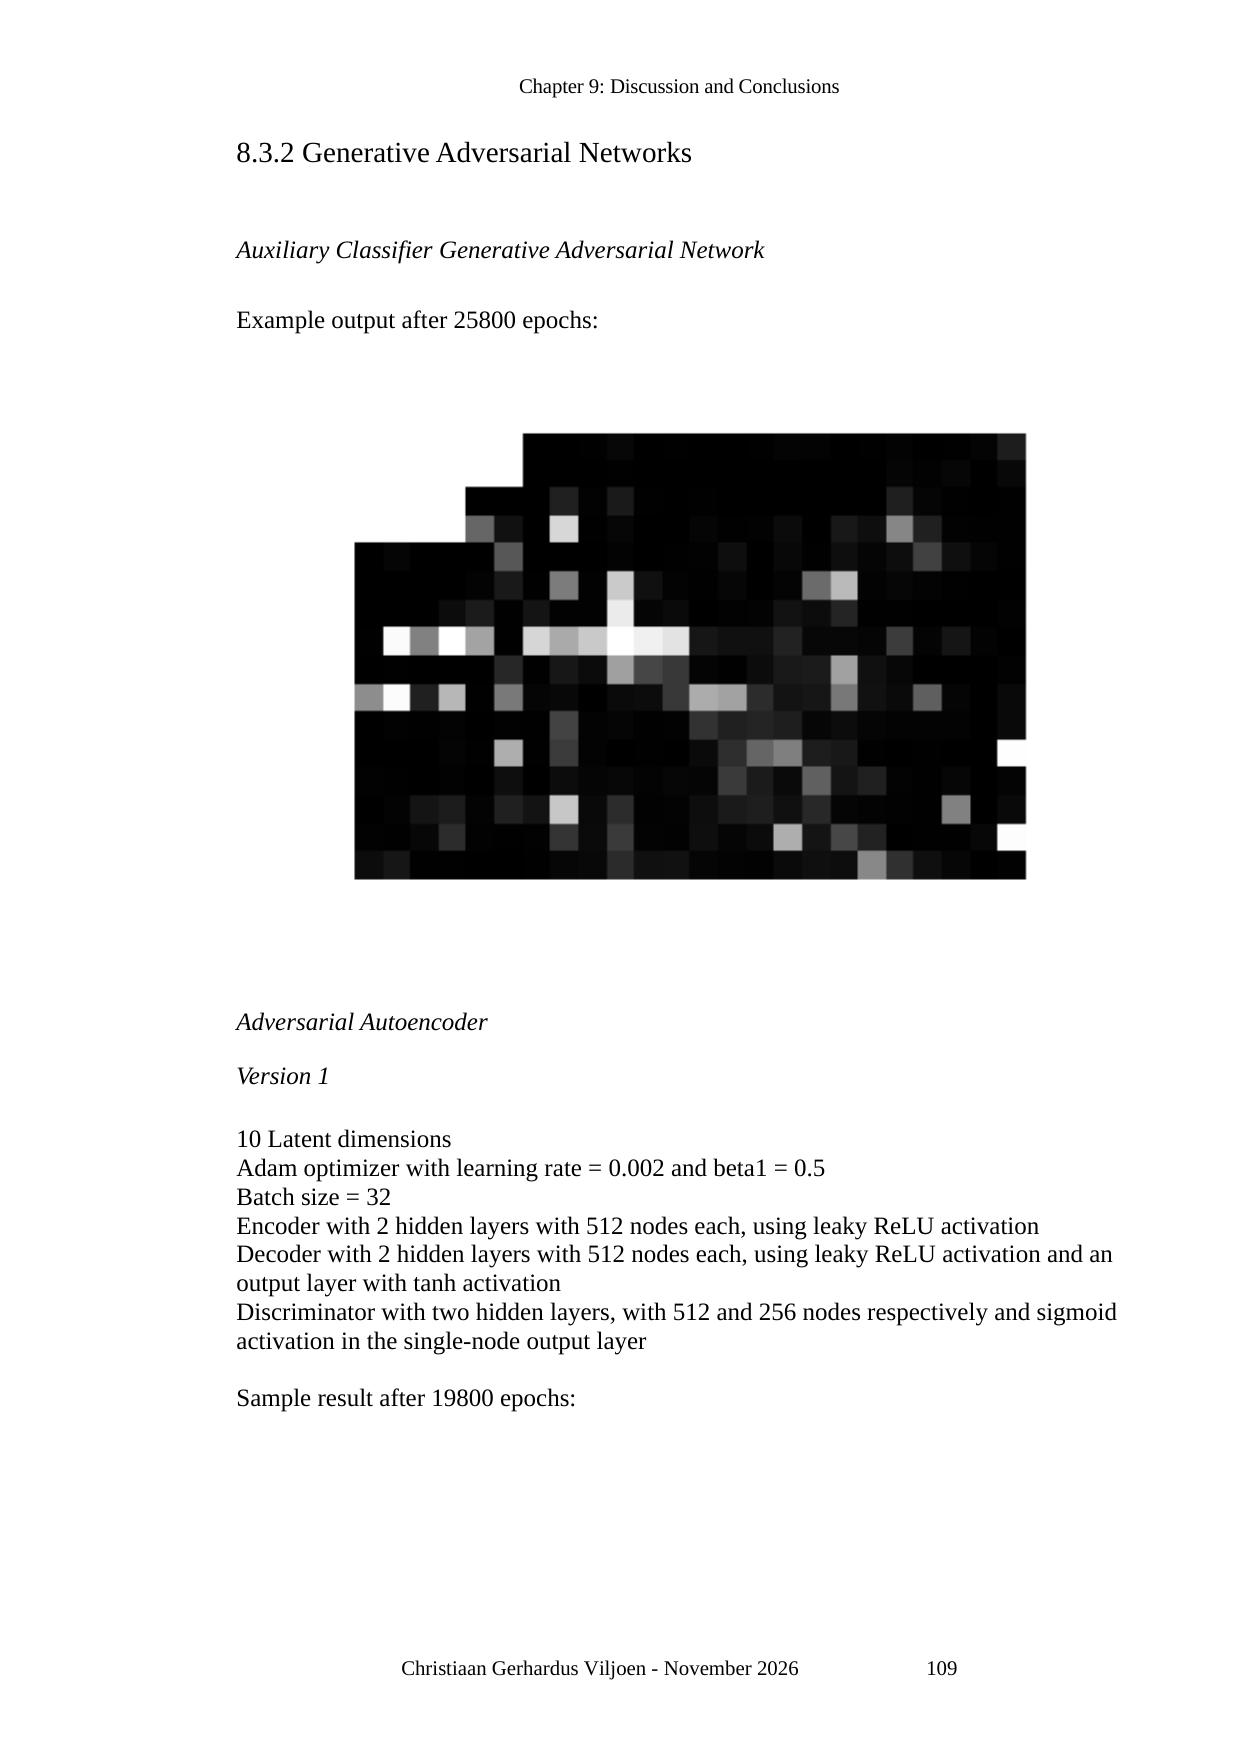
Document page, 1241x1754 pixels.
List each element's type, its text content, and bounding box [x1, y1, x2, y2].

text Sample result after 19800 epochs: [236, 1383, 1122, 1412]
subtitle Version 1 [236, 1061, 1122, 1089]
subtitle Generative Adversarial Networks [236, 135, 1122, 169]
subtitle Adversarial Autoencoder [236, 1007, 1122, 1036]
text Adam optimizer with learning rate = 0.002 and beta1 = 0.5 [236, 1153, 1122, 1182]
text 10 Latent dimensions [236, 1124, 1122, 1153]
text Example output after 25800 epochs: [236, 305, 1122, 334]
subtitle Auxiliary Classifier Generative Adversarial Network [236, 235, 1122, 264]
text Decoder with 2 hidden layers with 512 nodes each, using leaky ReLU activation and an output layer with tanh activation [236, 1239, 1122, 1297]
picture [236, 362, 1123, 954]
text Batch size = 32 [236, 1182, 1122, 1211]
text Discriminator with two hidden layers, with 512 and 256 nodes respectively and sigmoid activation in the single-node output layer [236, 1297, 1122, 1354]
text Encoder with 2 hidden layers with 512 nodes each, using leaky ReLU activation [236, 1211, 1122, 1239]
